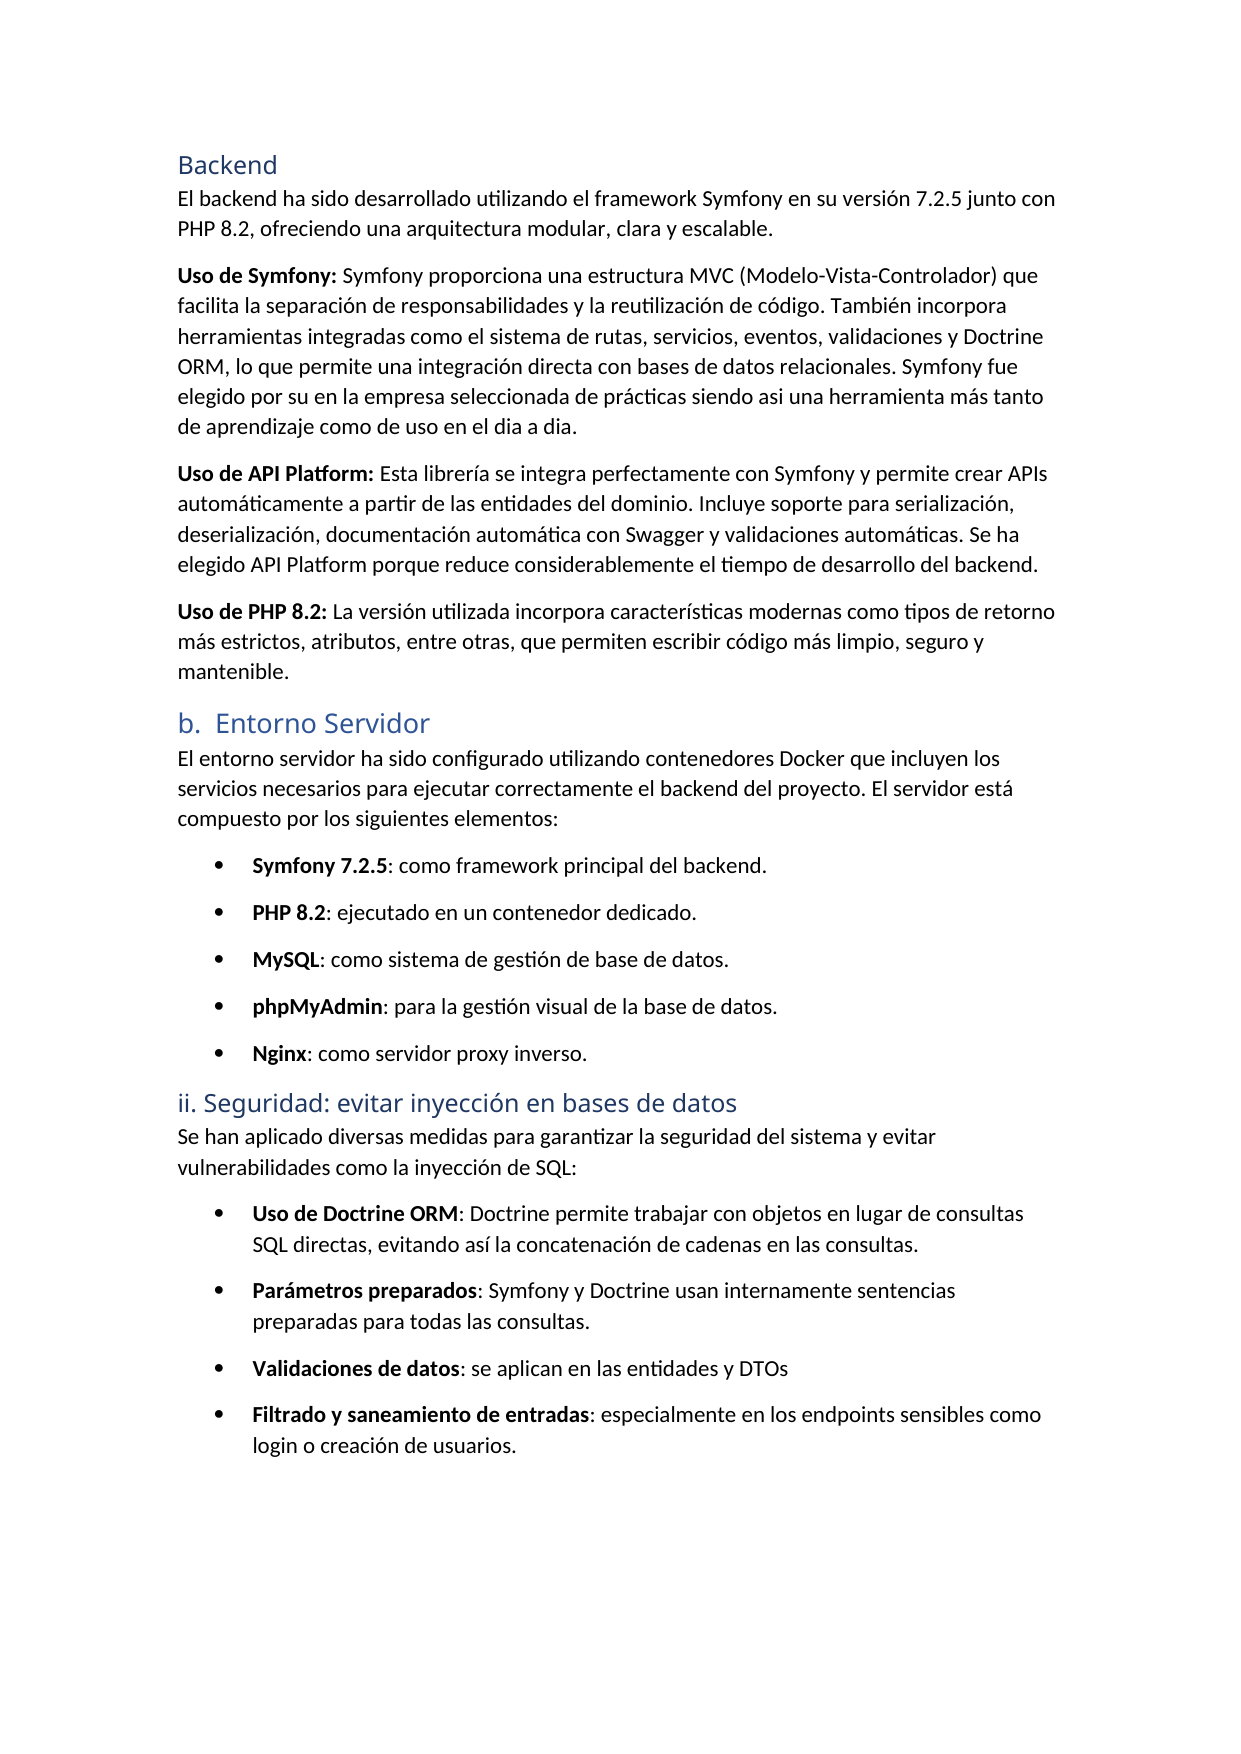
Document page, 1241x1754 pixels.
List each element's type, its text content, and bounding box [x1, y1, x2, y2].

list phpMyAdmin: para la gestión visual de la base de datos. [215, 992, 1063, 1020]
text El backend ha sido desarrollado utilizando el framework Symfony en su versión 7.2.5 junto con PHP 8.2, ofreciendo una arquitectura modular, clara y escalable. [177, 184, 1063, 243]
list MySQL: como sistema de gestión de base de datos. [215, 945, 1063, 973]
list Filtrado y saneamiento de entradas: especialmente en los endpoints sensibles como login o creación de usuarios. [215, 1401, 1063, 1459]
list Uso de Doctrine ORM: Doctrine permite trabajar con objetos en lugar de consultas SQL directas, evitando así la concatenación de cadenas en las consultas. [215, 1199, 1063, 1258]
list PHP 8.2: ejecutado en un contenedor dedicado. [215, 898, 1063, 926]
subtitle ii. Seguridad: evitar inyección en bases de datos [177, 1086, 1063, 1120]
text El entorno servidor ha sido configurado utilizando contenedores Docker que incluyen los servicios necesarios para ejecutar correctamente el backend del proyecto. El servidor está compuesto por los siguientes elementos: [177, 744, 1063, 832]
text Uso de PHP 8.2: La versión utilizada incorpora características modernas como tipos de retorno más estrictos, atributos, entre otras, que permiten escribir código más limpio, seguro y mantenible. [177, 597, 1063, 685]
list Nginx: como servidor proxy inverso. [215, 1039, 1063, 1067]
list Validaciones de datos: se aplican en las entidades y DTOs [215, 1354, 1063, 1382]
text Se han aplicado diversas medidas para garantizar la seguridad del sistema y evitar vulnerabilidades como la inyección de SQL: [177, 1122, 1063, 1181]
subtitle Backend [177, 148, 1063, 182]
subtitle Entorno Servidor [177, 704, 1063, 741]
list Symfony 7.2.5: como framework principal del backend. [215, 851, 1063, 879]
text Uso de Symfony: Symfony proporciona una estructura MVC (Modelo-Vista-Controlador) que facilita la separación de responsabilidades y la reutilización de código. También incorpora herramientas integradas como el sistema de rutas, servicios, eventos, validaciones y Doctrine ORM, lo que permite una integración directa con bases de datos relacionales. Symfony fue elegido por su en la empresa seleccionada de prácticas siendo asi una herramienta más tanto de aprendizaje como de uso en el dia a dia. [177, 261, 1063, 441]
text Uso de API Platform: Esta librería se integra perfectamente con Symfony y permite crear APIs automáticamente a partir de las entidades del dominio. Incluye soporte para serialización, deserialización, documentación automática con Swagger y validaciones automáticas. Se ha elegido API Platform porque reduce considerablemente el tiempo de desarrollo del backend. [177, 459, 1063, 578]
list Parámetros preparados: Symfony y Doctrine usan internamente sentencias preparadas para todas las consultas. [215, 1277, 1063, 1335]
